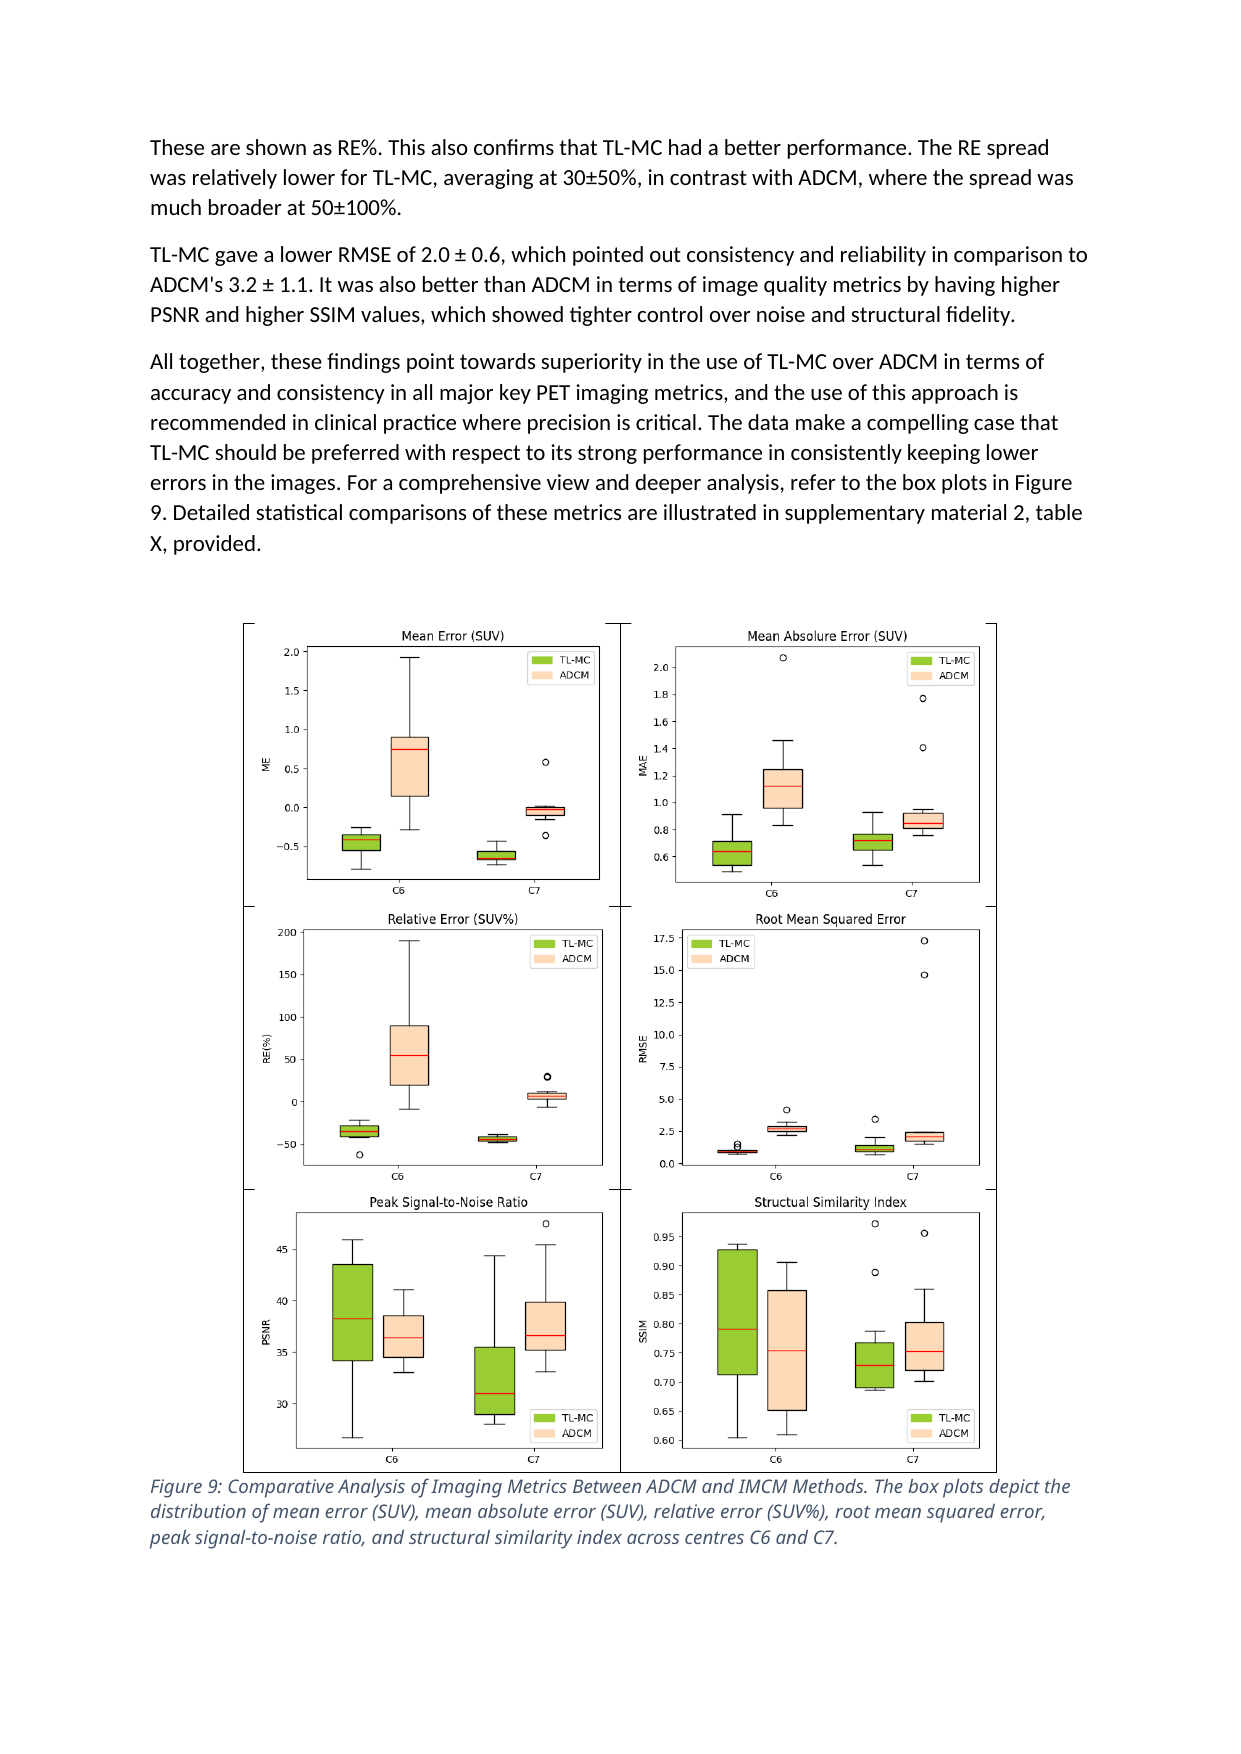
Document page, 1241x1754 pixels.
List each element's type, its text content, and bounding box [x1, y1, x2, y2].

table_cell [609, 1190, 620, 1472]
table_cell [244, 907, 254, 1189]
picture [254, 623, 606, 903]
text All together, these findings point towards superiority in the use of TL-MC over ADCM in terms of accuracy and consistency in all major key PET imaging metrics, and the use of this approach is recommended in clinical practice where precision is critical. The data make a compelling case that TL-MC should be preferred with respect to its strong performance in consistently keeping lower errors in the images. For a comprehensive view and deeper analysis, refer to the box plots in Figure 9. Detailed statistical comparisons of these metrics are illustrated in supplementary material 2, table X, provided. [150, 347, 1090, 557]
table_header [986, 624, 996, 906]
table_cell [621, 907, 631, 1189]
table_header [244, 624, 620, 906]
table_header [621, 624, 631, 906]
picture [254, 906, 609, 1472]
picture [631, 623, 986, 1472]
table_cell [609, 907, 620, 1189]
text Figure 9: Comparative Analysis of Imaging Metrics Between ADCM and IMCM Methods. The box plots depict the distribution of mean error (SUV), mean absolute error (SUV), relative error (SUV%), root mean squared error, peak signal-to-noise ratio, and structural similarity index across centres C6 and C7. [150, 1473, 1090, 1549]
table_cell [986, 907, 996, 1189]
table_cell [244, 1190, 254, 1472]
table_cell [621, 1190, 631, 1472]
text These are shown as RE%. This also confirms that TL-MC had a better performance. The RE spread was relatively lower for TL-MC, averaging at 30±50%, in contrast with ADCM, where the spread was much broader at 50±100%. [150, 133, 1090, 221]
table_cell [986, 1190, 996, 1472]
text TL-MC gave a lower RMSE of 2.0 ± 0.6, which pointed out consistency and reliability in comparison to ADCM's 3.2 ± 1.1. It was also better than ADCM in terms of image quality metrics by having higher PSNR and higher SSIM values, which showed tighter control over noise and structural fidelity. [150, 240, 1090, 329]
